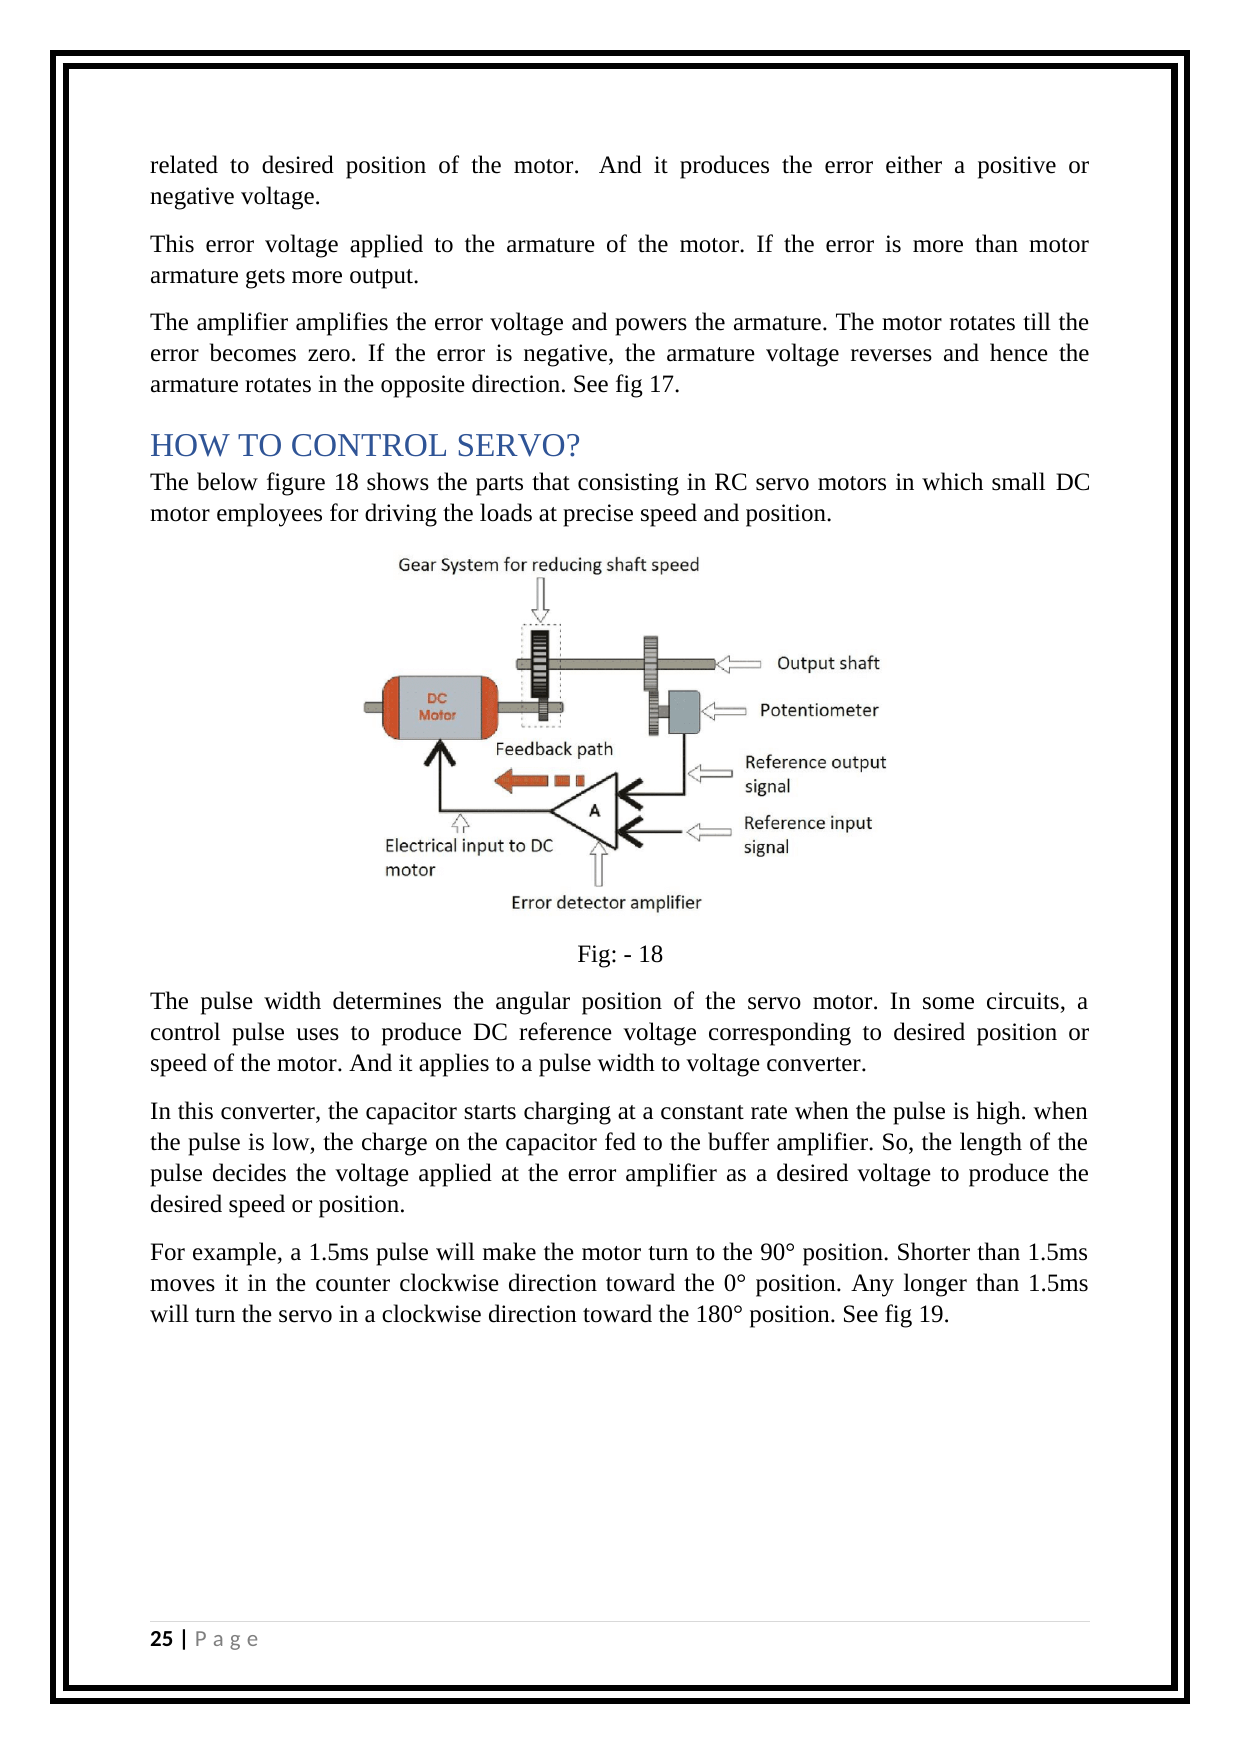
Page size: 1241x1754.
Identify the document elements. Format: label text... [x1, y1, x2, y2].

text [150, 150, 1090, 210]
text In this converter, the capacitor starts charging at a constant rate when the pulse is high. when the pulse is low, the charge on the capacitor fed to the buffer amplifier. So, the length of the pulse decides the voltage applied at the error amplifier as a desired voltage to produce the desired speed or position. [150, 1096, 1090, 1218]
text The pulse width determines the angular position of the servo motor. In some circuits, a control pulse uses to produce DC reference voltage corresponding to desired position or speed of the motor. And it applies to a pulse width to voltage converter. [150, 986, 1090, 1077]
picture [283, 545, 957, 920]
text Fig: - 18 [150, 939, 1090, 967]
text The amplifier amplifies the error voltage and powers the armature. The motor rotates till the error becomes zero. If the error is negative, the armature voltage reverses and hence the armature rotates in the opposite direction. See fig 17. [150, 307, 1090, 398]
text This error voltage applied to the armature of the motor. If the error is more than motor armature gets more output. [150, 229, 1090, 288]
text For example, a 1.5ms pulse will make the motor turn to the 90° position. Shorter than 1.5ms moves it in the counter clockwise direction toward the 0° position. Any longer than 1.5ms will turn the servo in a clockwise direction toward the 180° position. See fig 19. [150, 1237, 1090, 1328]
text The below figure 18 shows the parts that consisting in RC servo motors in which small DC motor employees for driving the loads at precise speed and position. [150, 467, 1090, 527]
subtitle HOW TO CONTROL SERVO? [150, 426, 1090, 464]
